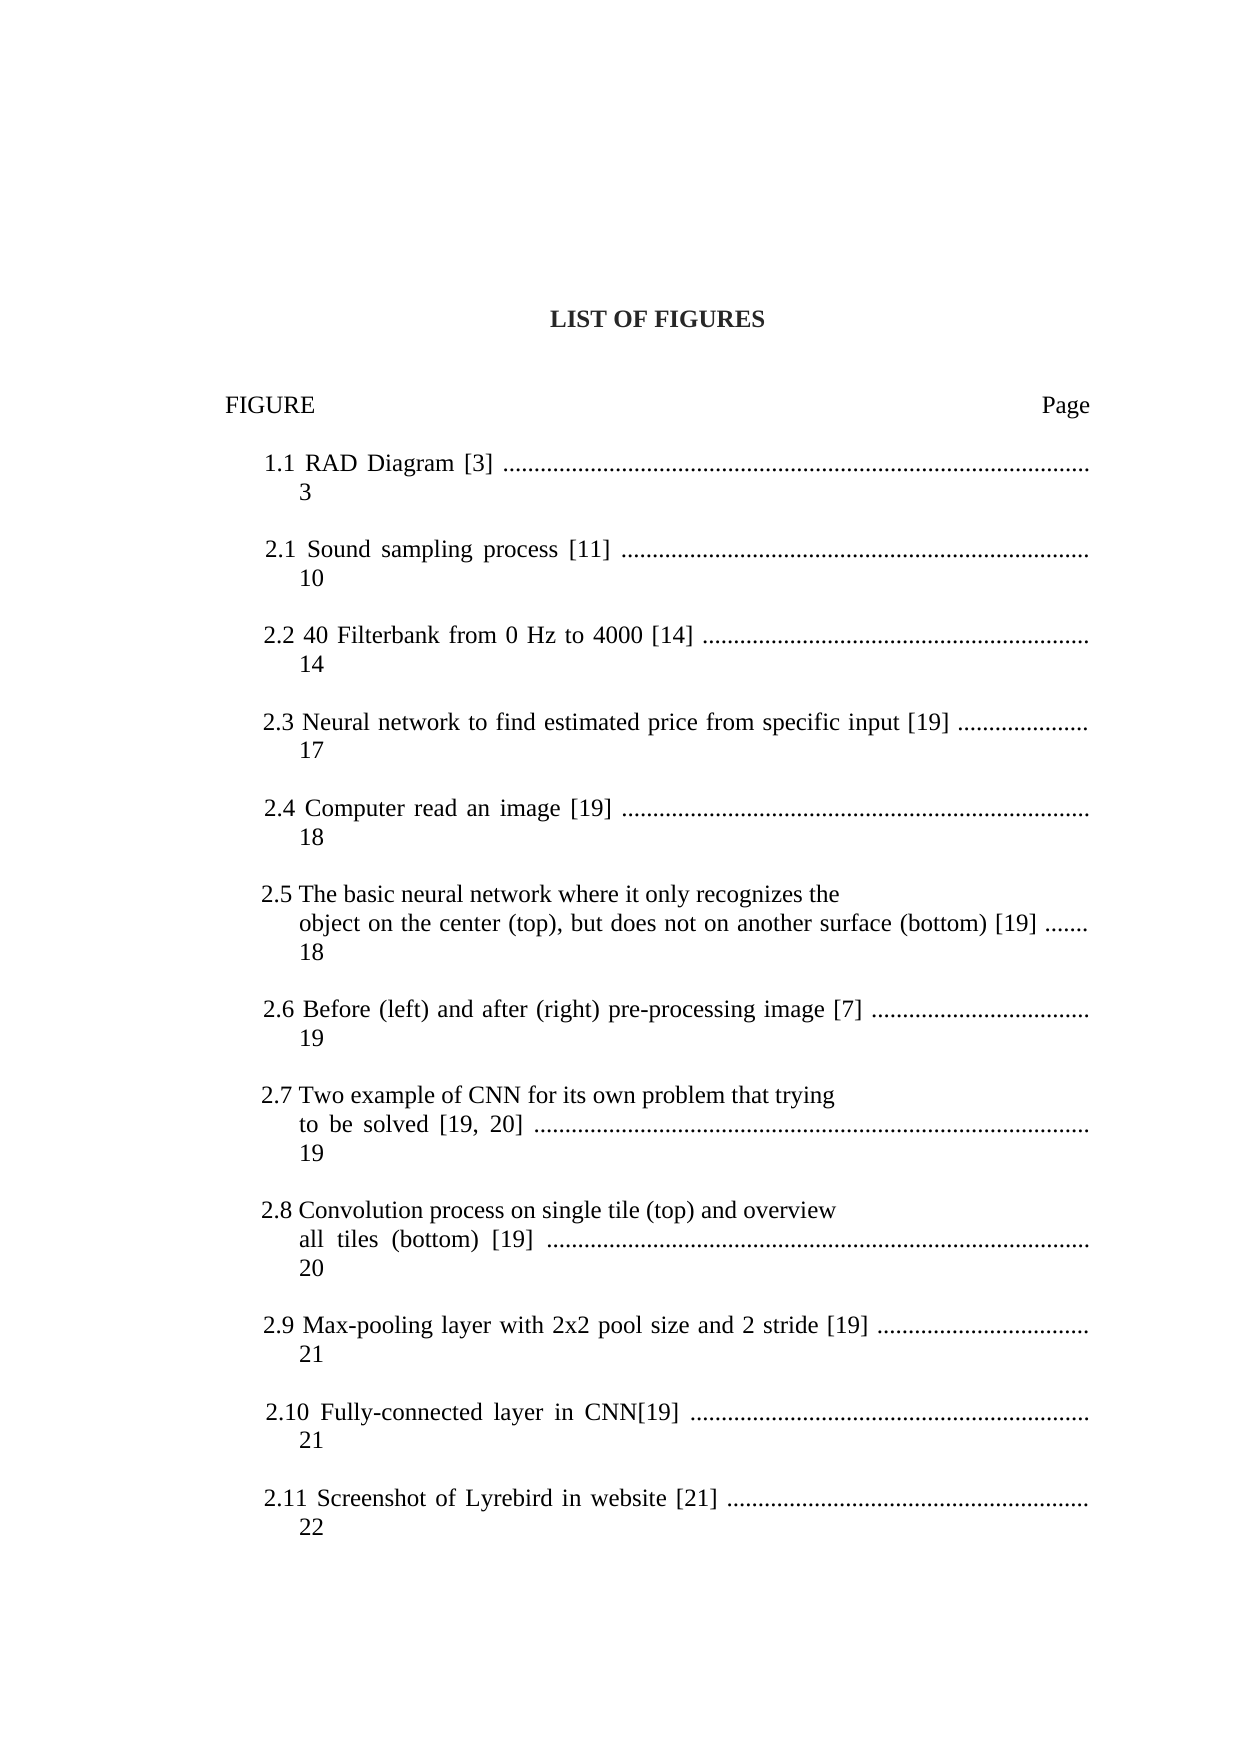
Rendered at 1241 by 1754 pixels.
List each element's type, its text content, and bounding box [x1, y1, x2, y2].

text 2.5 The basic neural network where it only recognizes the [254, 879, 1090, 908]
text 2.6 Before (left) and after (right) pre-processing image [7] ................................... 19 [254, 994, 1090, 1052]
text all tiles (bottom) [19] ....................................................................................... 20 [299, 1224, 1090, 1282]
text 2.1 Sound sampling process [11] ........................................................................... 10 [254, 534, 1090, 592]
text 1.1 RAD Diagram [3] .............................................................................................. 3 [254, 448, 1090, 505]
text to be solved [19, 20] ......................................................................................... 19 [299, 1109, 1090, 1167]
text FIGURE Page [225, 390, 1090, 448]
text 2.11 Screenshot of Lyrebird in website [21] .......................................................... 22 [254, 1483, 1090, 1540]
subtitle LIST OF FIGURES [225, 304, 1090, 333]
text 2.9 Max-pooling layer with 2x2 pool size and 2 stride [19] .................................. 21 [254, 1310, 1090, 1368]
text 2.10 Fully-connected layer in CNN[19] ................................................................ 21 [254, 1397, 1090, 1454]
text 2.4 Computer read an image [19] ........................................................................... 18 [254, 793, 1090, 850]
text 2.8 Convolution process on single tile (top) and overview [254, 1195, 1090, 1224]
text 2.2 40 Filterbank from 0 Hz to 4000 [14] .............................................................. 14 [254, 620, 1090, 678]
text 2.3 Neural network to find estimated price from specific input [19] ..................... 17 [254, 707, 1090, 764]
text 2.7 Two example of CNN for its own problem that trying [254, 1080, 1090, 1109]
text object on the center (top), but does not on another surface (bottom) [19] ....... 18 [299, 908, 1090, 994]
